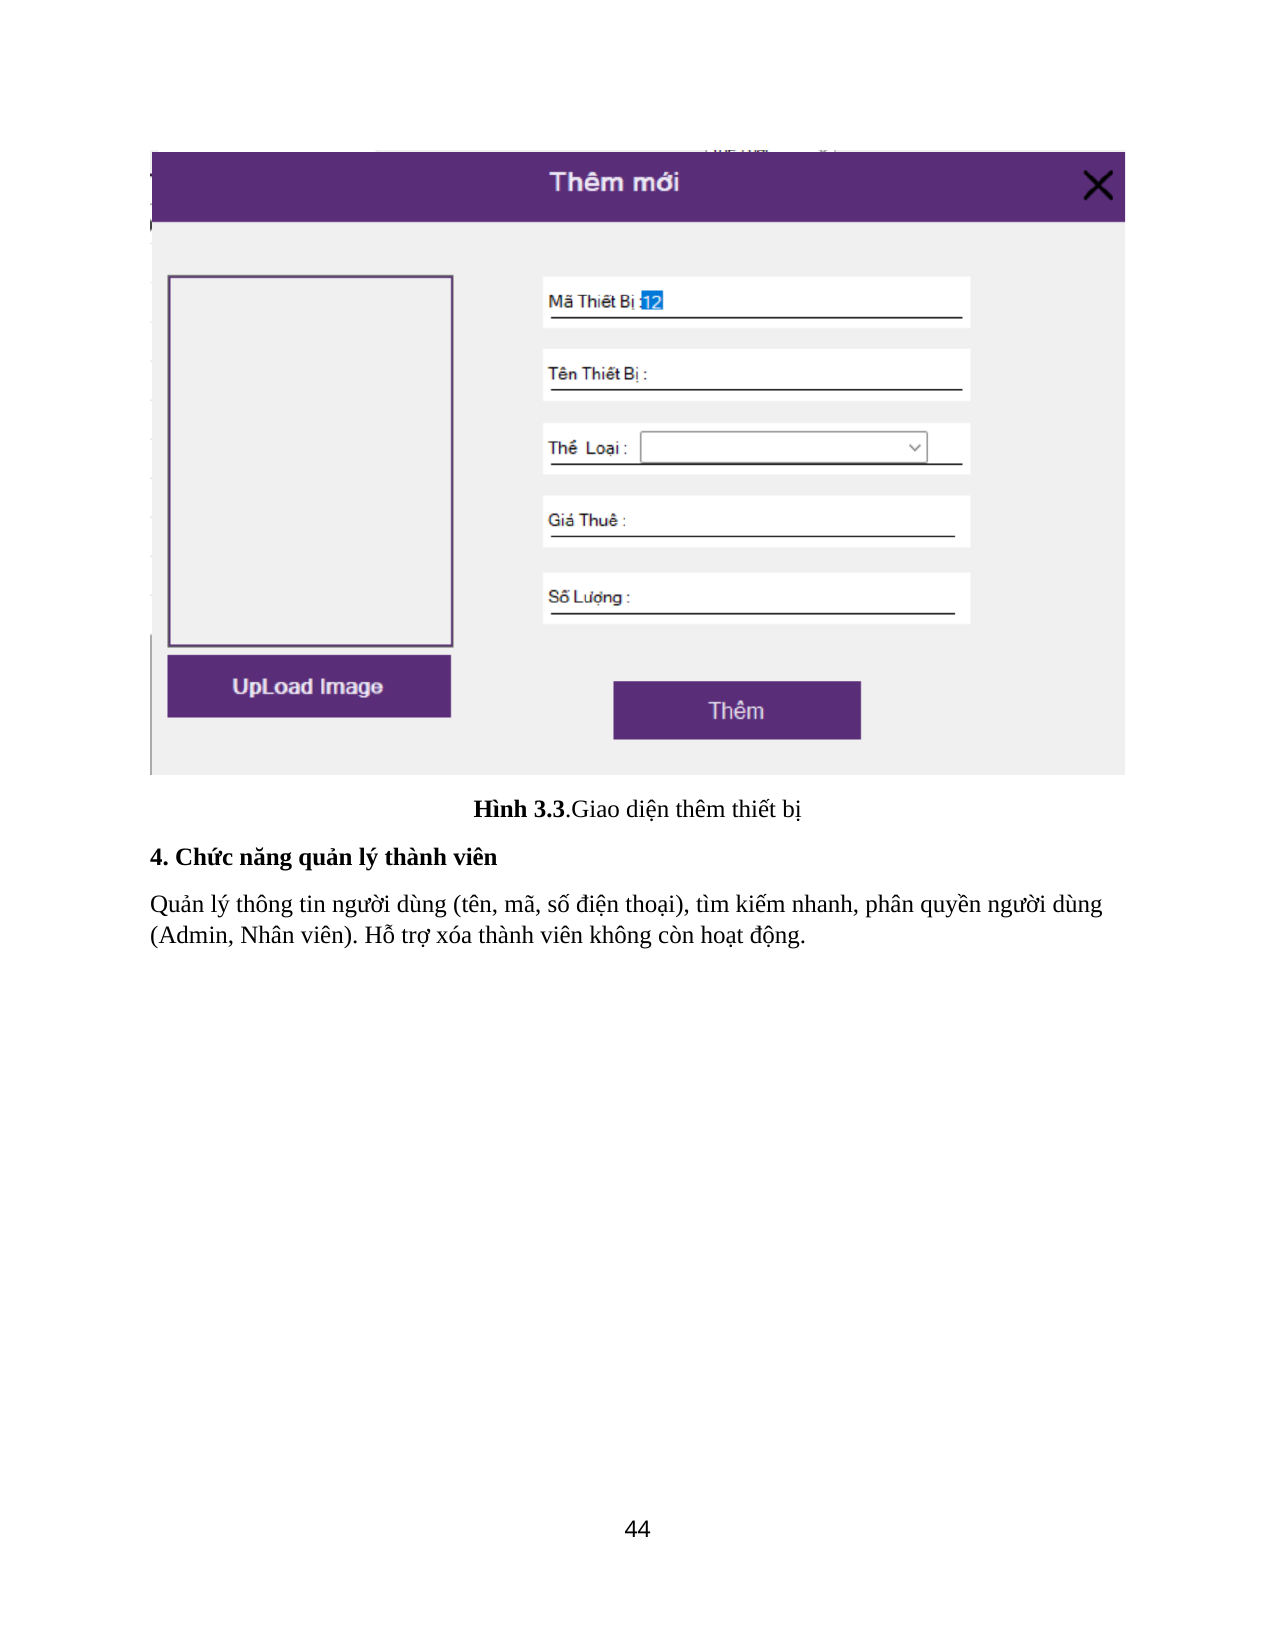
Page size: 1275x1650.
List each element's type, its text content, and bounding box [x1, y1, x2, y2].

text Hình 3.3.Giao diện thêm thiết bị [150, 794, 1125, 823]
text Quản lý thông tin người dùng (tên, mã, số điện thoại), tìm kiếm nhanh, phân quyền người dùng (Admin, Nhân viên). Hỗ trợ xóa thành viên không còn hoạt động. [150, 889, 1125, 949]
picture [150, 150, 1125, 775]
text 4. Chức năng quản lý thành viên [150, 842, 1125, 871]
